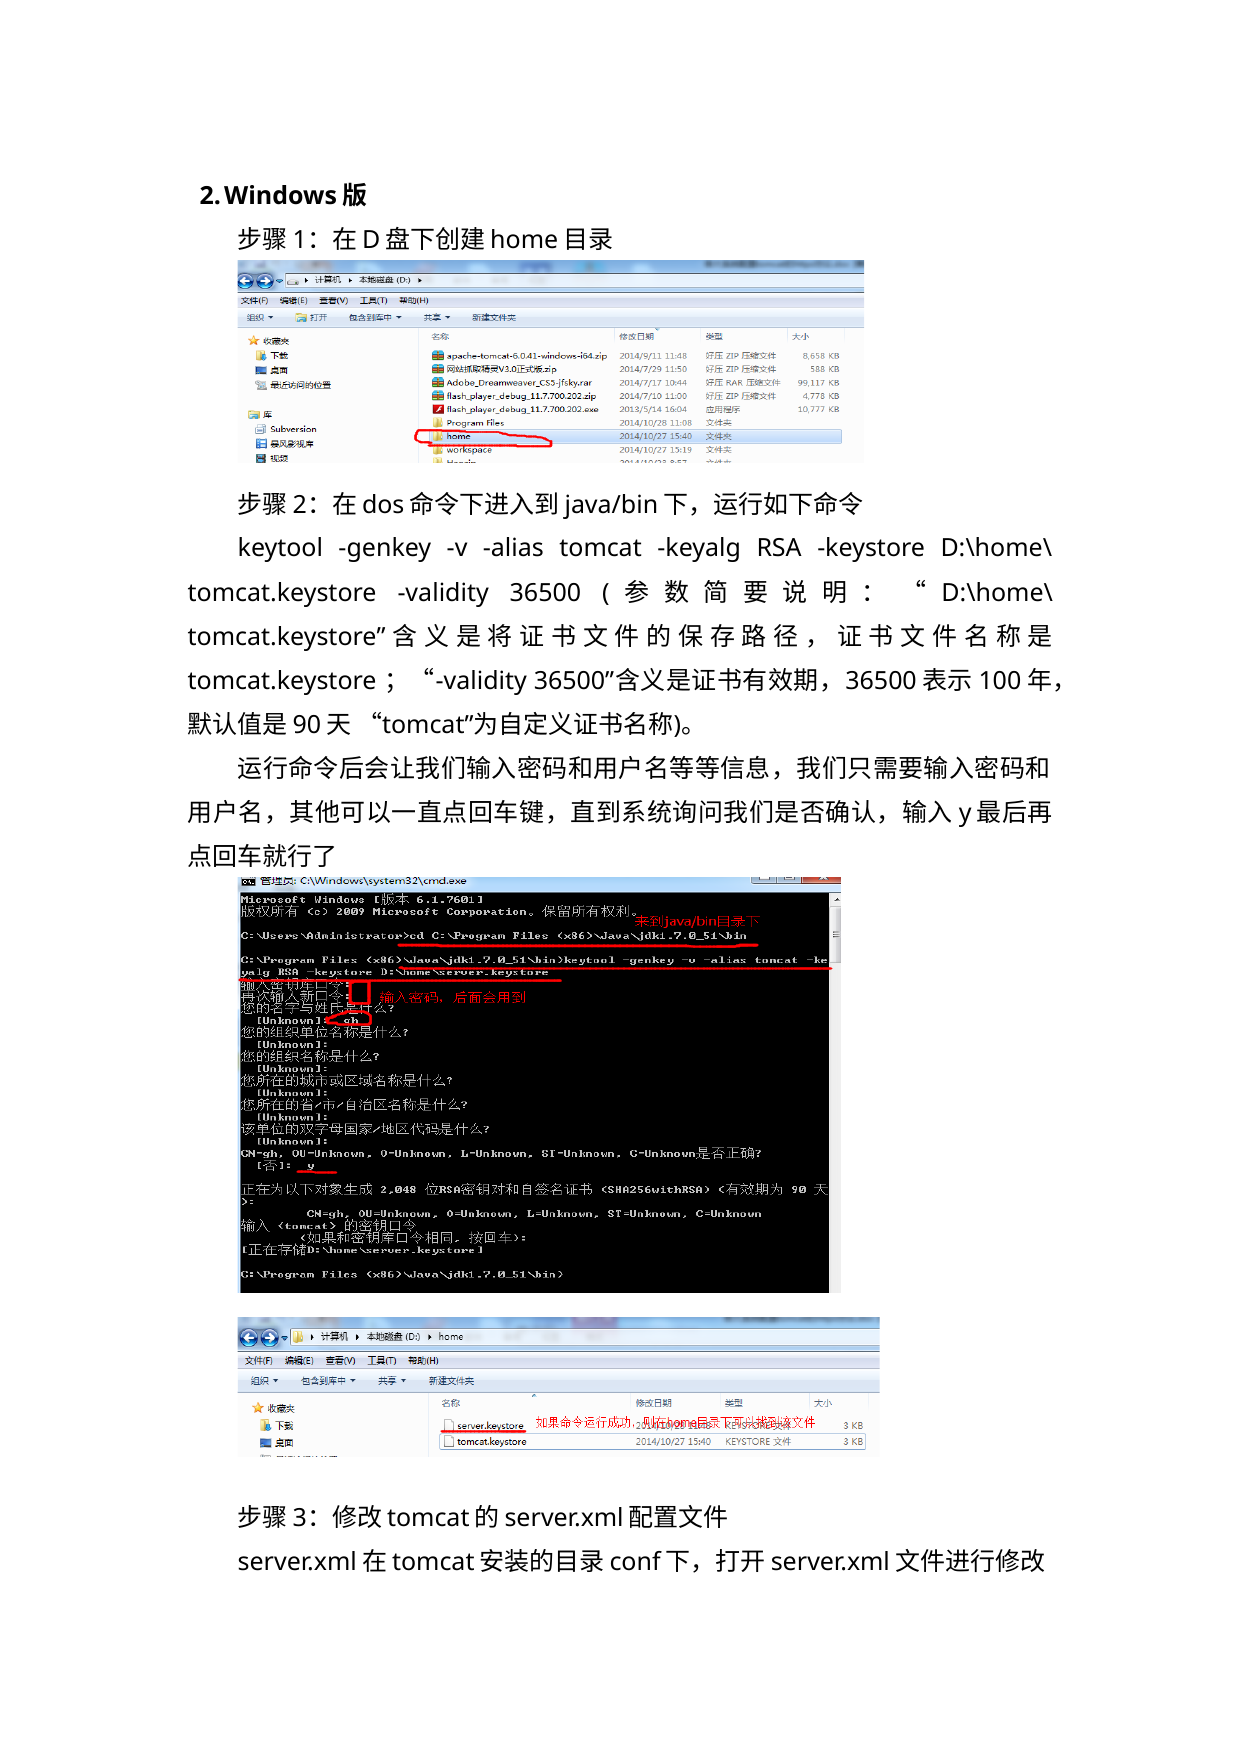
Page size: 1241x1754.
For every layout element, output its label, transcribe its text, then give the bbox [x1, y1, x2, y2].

text server.xml在tomcat安装的目录conf下，打开server.xml文件进行修改 [187, 1538, 1053, 1582]
picture [237, 1317, 880, 1457]
text keytool -genkey -v -alias tomcat -keyalg RSA -keystore D:\home\tomcat.keystore -validity 36500 (参数简要说明：“D:\home\tomcat.keystore”含义是将证书文件的保存路径，证书文件名称是tomcat.keystore ；“-validity 36500”含义是证书有效期，36500表示100年，默认值是90天 “tomcat”为自定义证书名称)。 [187, 524, 1053, 745]
text 步骤2：在dos命令下进入到java/bin下，运行如下命令 [187, 480, 1053, 524]
text 运行命令后会让我们输入密码和用户名等等信息，我们只需要输入密码和用户名，其他可以一直点回车键，直到系统询问我们是否确认，输入y最后再点回车就行了 [187, 745, 1053, 877]
picture [237, 877, 841, 1293]
text 步骤1：在D盘下创建home目录 [187, 216, 1053, 260]
text 步骤3：修改tomcat的server.xml配置文件 [187, 1494, 1053, 1538]
picture [237, 260, 865, 463]
list Windows版 [199, 172, 1053, 216]
